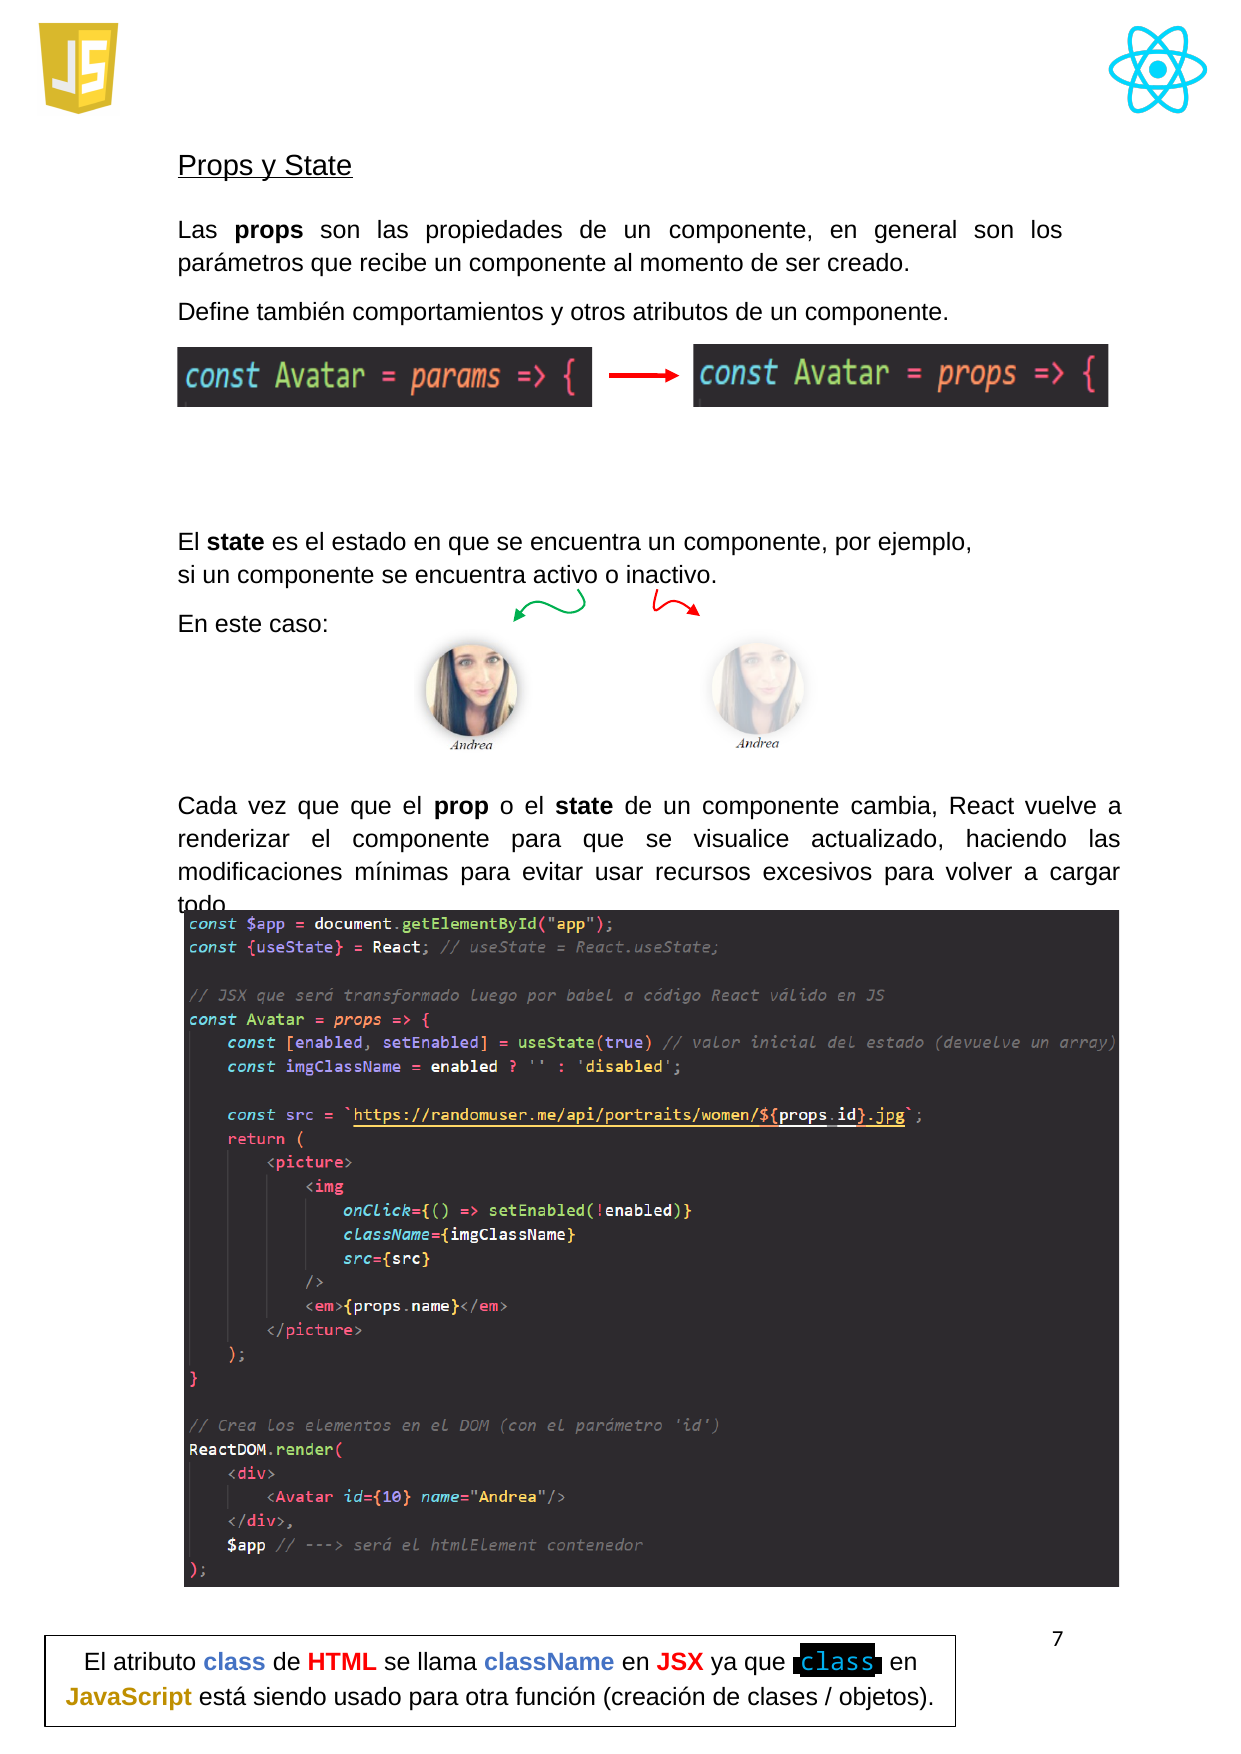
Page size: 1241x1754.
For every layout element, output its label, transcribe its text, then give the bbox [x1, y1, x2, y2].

picture [37, 22, 120, 116]
picture [184, 910, 1120, 1587]
text Define también comportamientos y otros atributos de un componente. [177, 297, 1063, 326]
picture [414, 629, 537, 764]
picture [699, 629, 822, 764]
picture [177, 347, 593, 407]
picture [693, 344, 1109, 407]
text Cada vez que que el prop o el state de un componente cambia, React vuelve a renderizar el componente para que se visualice actualizado, haciendo las modificaciones mínimas para evitar usar recursos excesivos para volver a cargar todo. [177, 791, 1122, 919]
text Las props son las propiedades de un componente, en general son los parámetros que recibe un componente al momento de ser creado. [177, 214, 1063, 276]
text El state es el estado en que se encuentra un componente, por ejemplo, si un componente se encuentra activo o inactivo. [177, 527, 989, 588]
picture [1108, 25, 1208, 114]
text Props y State [177, 148, 1063, 181]
text En este caso: [177, 609, 1063, 638]
